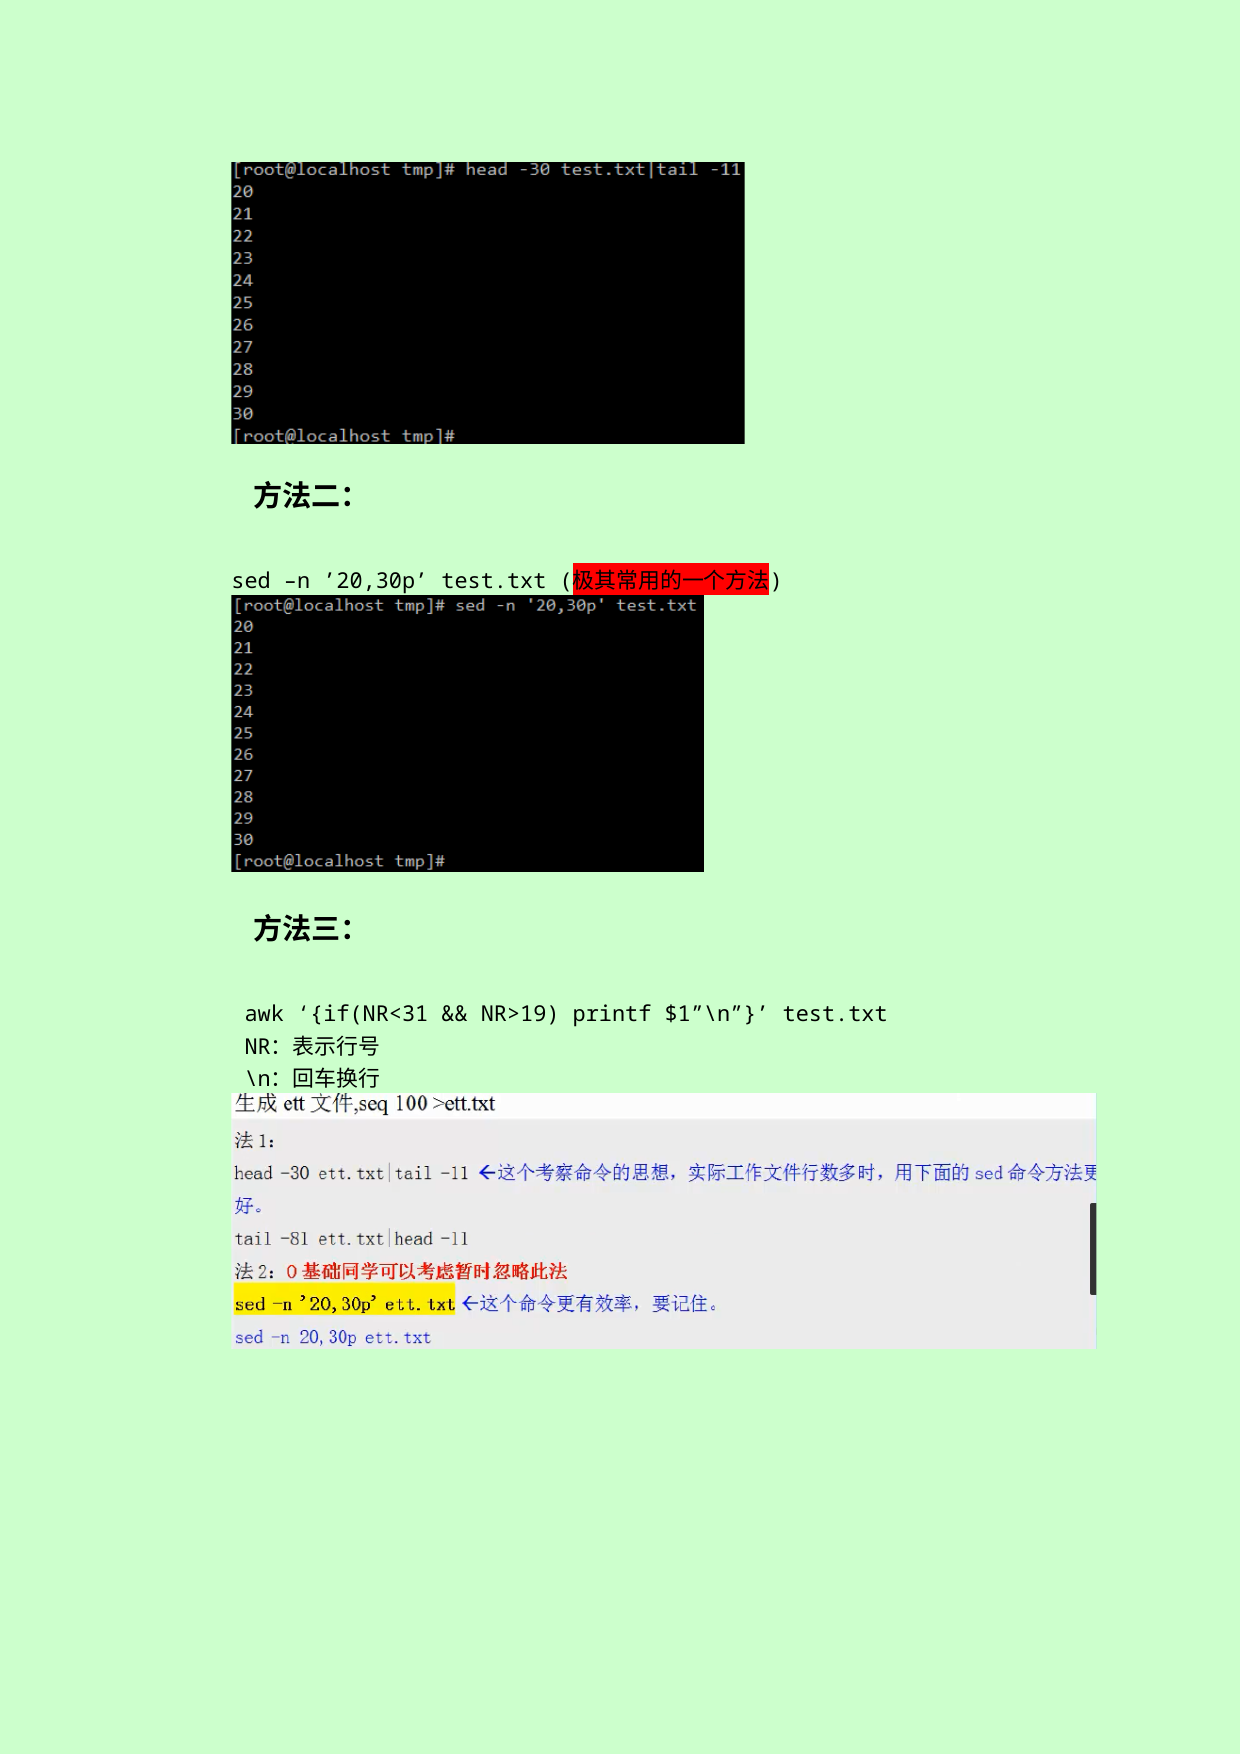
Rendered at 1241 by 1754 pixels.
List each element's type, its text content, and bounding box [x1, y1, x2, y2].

text \n：回车换行 [187, 1061, 1053, 1094]
picture [231, 162, 745, 444]
picture [231, 1093, 1097, 1349]
subtitle 方法二： [253, 461, 1053, 526]
text sed –n ’20,30p’ test.txt (极其常用的一个方法) [769, 563, 1053, 595]
picture [231, 595, 704, 872]
text NR：表示行号 [187, 1029, 1053, 1061]
subtitle 方法三： [253, 894, 1053, 959]
text awk ‘{if(NR<31 && NR>19) printf $1”\n”}’ test.txt [187, 996, 1053, 1029]
text sed –n ’20,30p’ test.txt (极其常用的一个方法) [187, 563, 573, 595]
